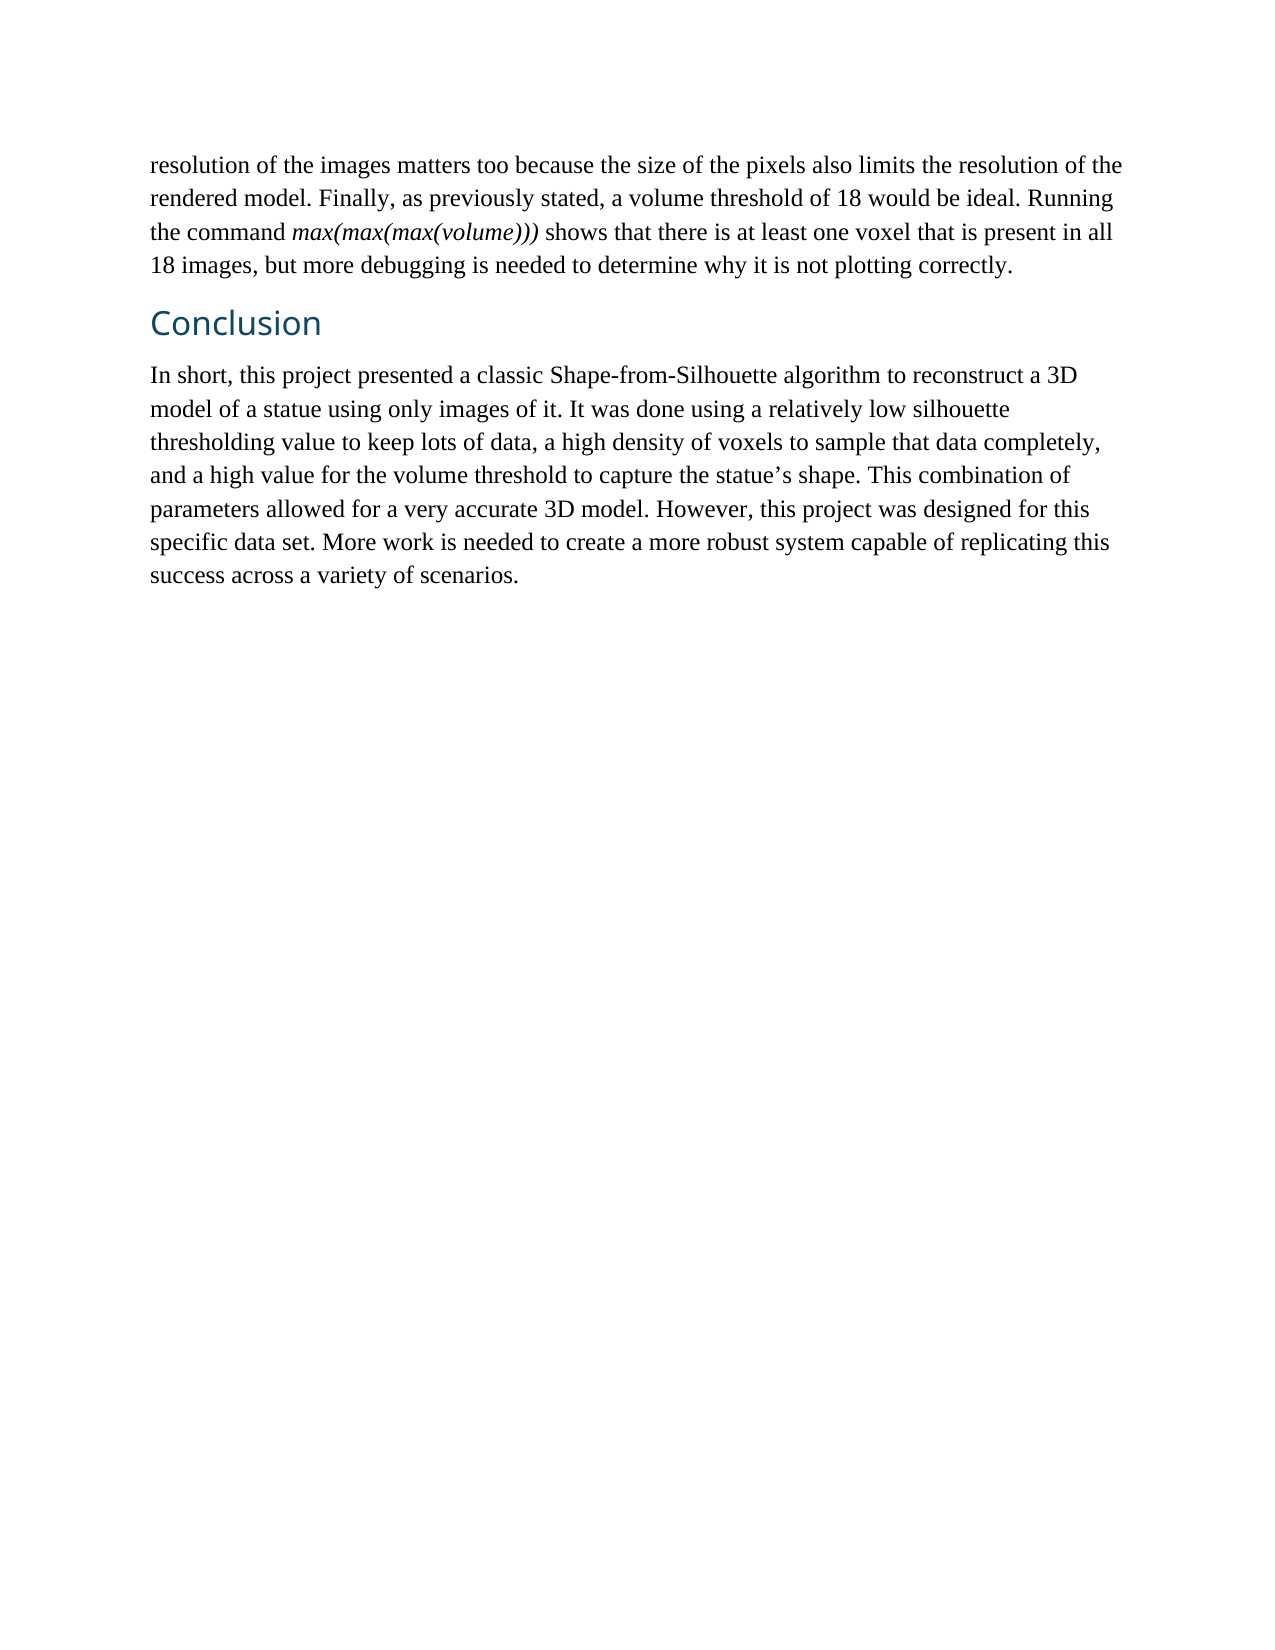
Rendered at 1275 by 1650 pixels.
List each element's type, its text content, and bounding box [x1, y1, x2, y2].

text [150, 150, 1125, 279]
subtitle Conclusion [150, 300, 1125, 345]
text In short, this project presented a classic Shape-from-Silhouette algorithm to reconstruct a 3D model of a statue using only images of it. It was done using a relatively low silhouette thresholding value to keep lots of data, a high density of voxels to sample that data completely, and a high value for the volume threshold to capture the statue’s shape. This combination of parameters allowed for a very accurate 3D model. However, this project was designed for this specific data set. More work is needed to create a more robust system capable of replicating this success across a variety of scenarios. [150, 361, 1125, 589]
